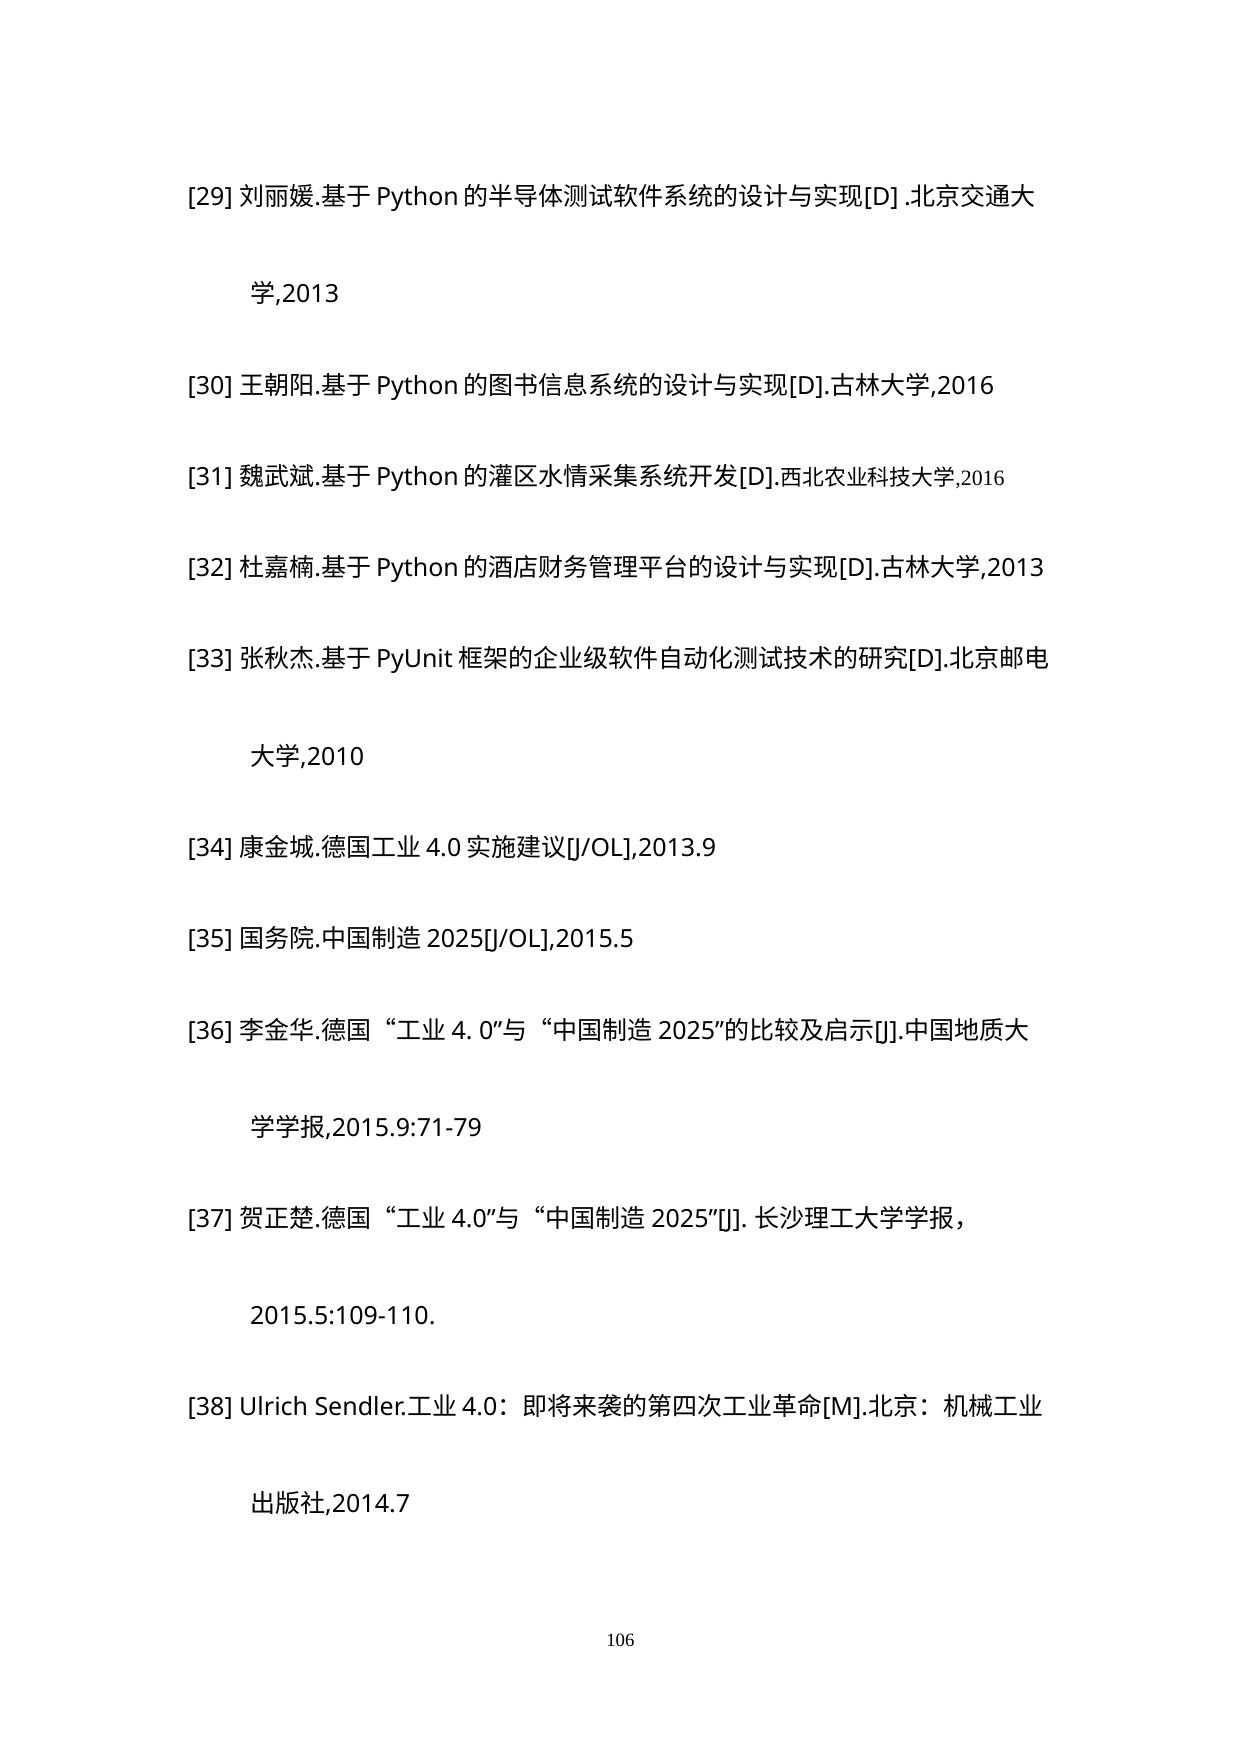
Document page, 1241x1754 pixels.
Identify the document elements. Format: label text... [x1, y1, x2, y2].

text [37] 贺正楚.德国“工业 4.0”与“中国制造 2025”[J]. 长沙理工大学学报，2015.5:109-110. [187, 1184, 1053, 1347]
text [32] 杜嘉楠.基于Python的酒店财务管理平台的设计与实现[D].古林大学,2013 [187, 533, 1053, 598]
text [30] 王朝阳.基于Python的图书信息系统的设计与实现[D].古林大学,2016 [187, 351, 1053, 416]
text [35] 国务院.中国制造 2025[J/OL],2015.5 [187, 904, 1053, 969]
text [38] Ulrich Sendler.工业4.0：即将来袭的第四次工业革命[M].北京：机械工业出版社,2014.7 [187, 1372, 1053, 1534]
text [31] 魏武斌.基于Python的灌区水情采集系统开发[D].西北农业科技大学,2016 [187, 442, 1053, 507]
text [34] 康金城.德国工业4.0实施建议[J/OL],2013.9 [187, 813, 1053, 878]
text [33] 张秋杰.基于PyUnit框架的企业级软件自动化测试技术的研究[D].北京邮电大学,2010 [187, 624, 1053, 787]
text [29] 刘丽媛.基于Python的半导体测试软件系统的设计与实现[D] .北京交通大学,2013 [187, 162, 1053, 324]
text [36] 李金华.德国“工业 4. 0”与“中国制造 2025”的比较及启示[J].中国地质大学学报,2015.9:71-79 [187, 996, 1053, 1158]
